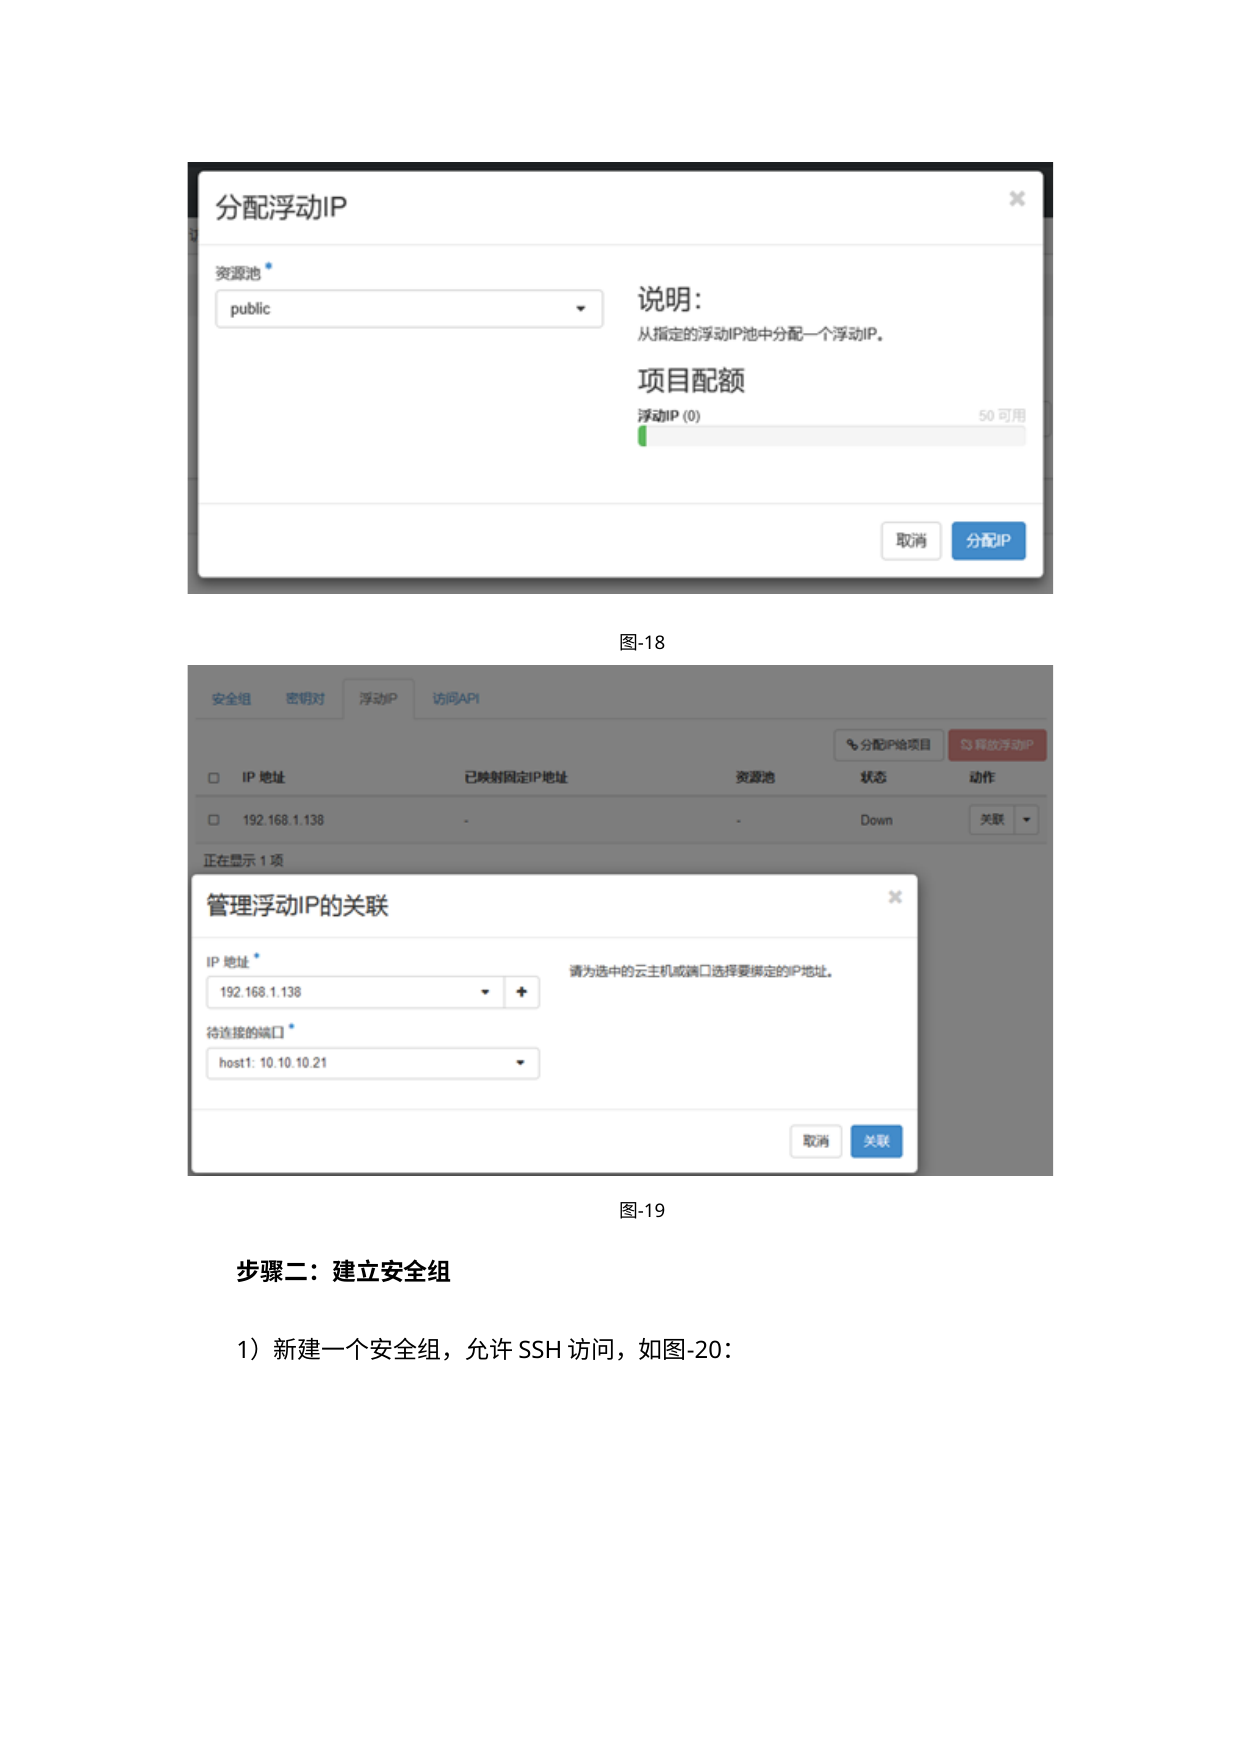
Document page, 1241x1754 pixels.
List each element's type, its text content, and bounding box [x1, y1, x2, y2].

picture [187, 665, 1054, 1176]
text 步骤二：建立安全组 [192, 1238, 1048, 1303]
text 图-19 [195, 1193, 1045, 1225]
picture [187, 162, 1054, 594]
text 1）新建一个安全组，允许SSH访问，如图-20： [192, 1315, 1048, 1380]
text 图-18 [195, 625, 1045, 657]
